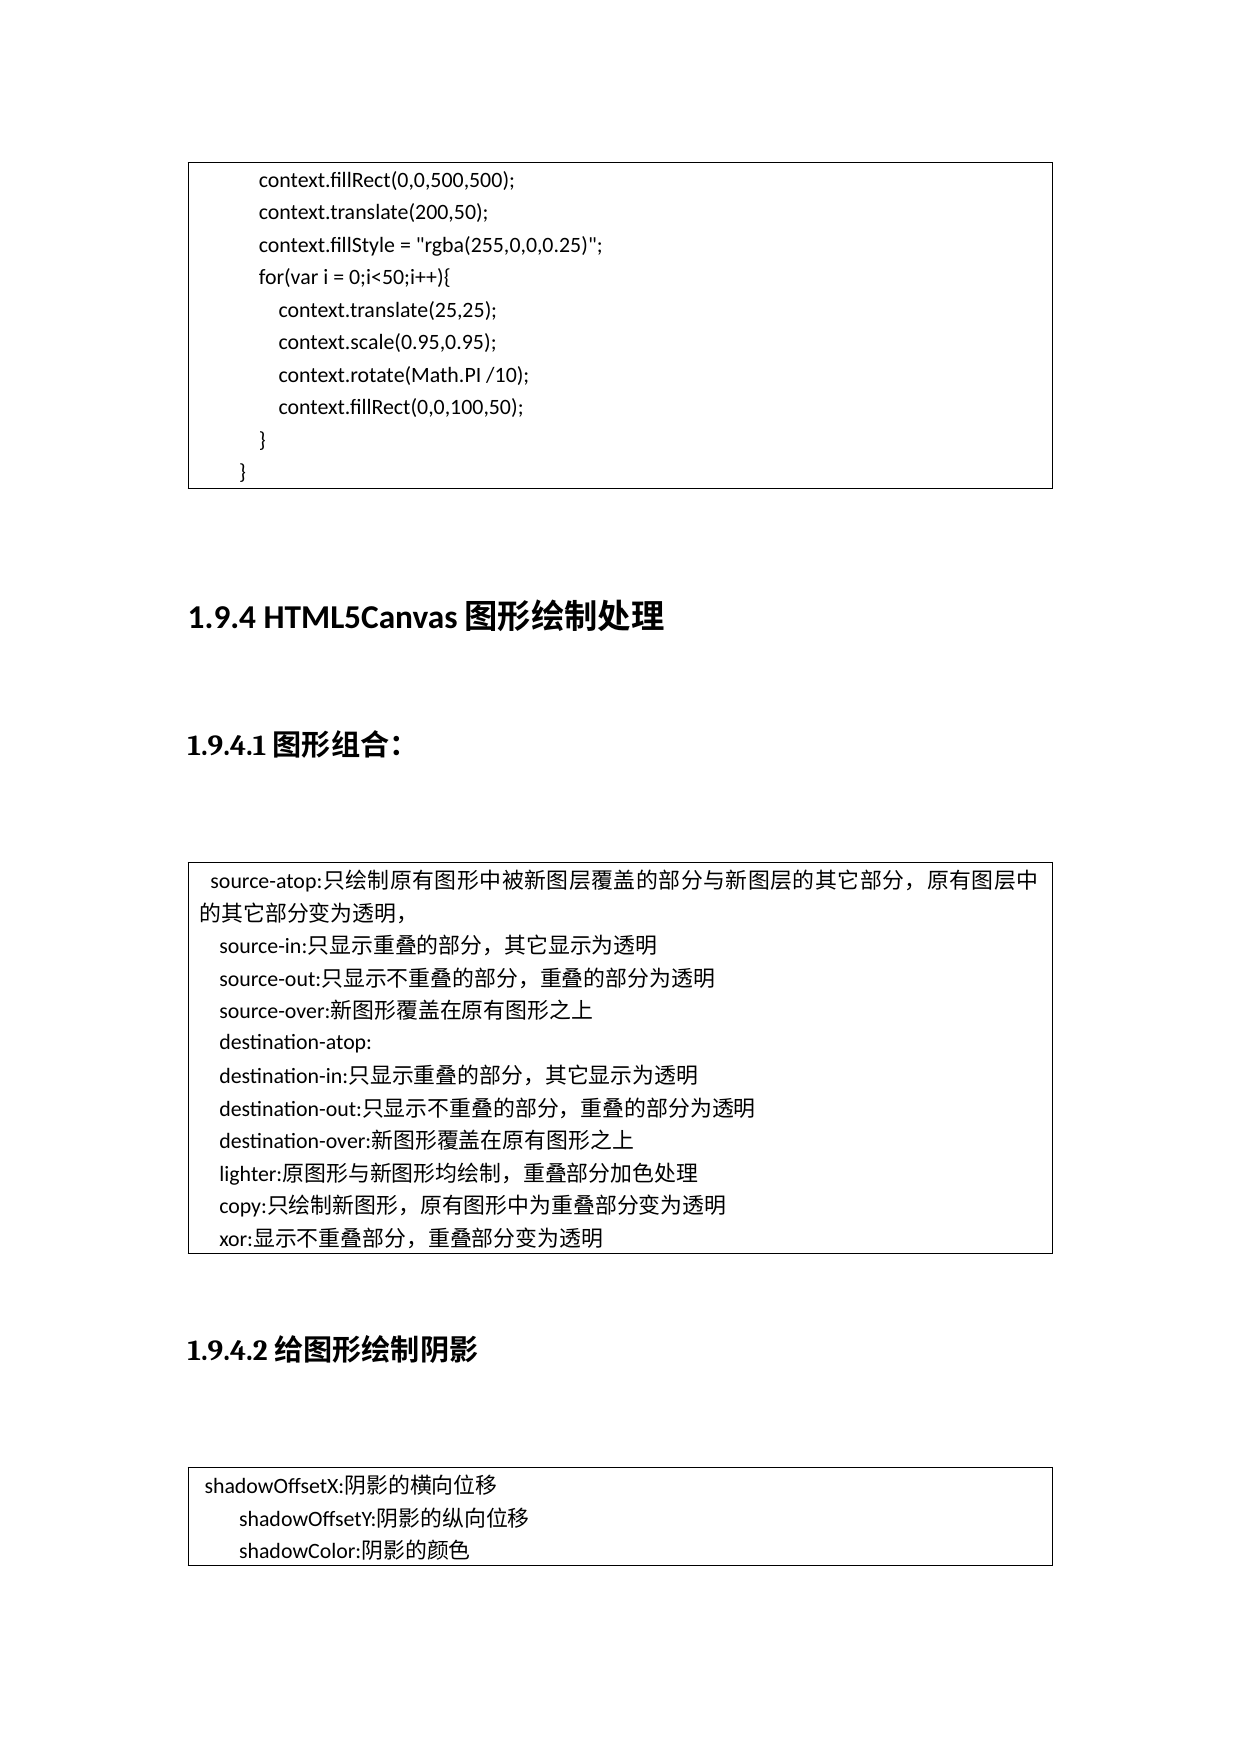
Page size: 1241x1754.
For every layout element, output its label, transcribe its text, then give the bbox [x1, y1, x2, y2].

table_header source-atop:只绘制原有图形中被新图层覆盖的部分与新图层的其它部分，原有图层中的其它部分变为透明， source-in:只显示重叠的部分，其它显示为透明 source-out:只显示不重叠的部分，重叠的部分为透明 source-over:新图形覆盖在原有图形之上 destination-atop: destination-in:只显示重叠的部分，其它显示为透明 destination-out:只显示不重叠的部分，重叠的部分为透明 destination-over:新图形覆盖在原有图形之上 lighter:原图形与新图形均绘制，重叠部分加色处理 copy:只绘制新图形，原有图形中为重叠部分变为透明 xor:显示不重叠部分，重叠部分变为透明 [189, 863, 1052, 1253]
subtitle 1.9.4 HTML5Canvas图形绘制处理 [187, 581, 1053, 646]
subtitle 1.9.4.1 图形组合： [187, 710, 1053, 775]
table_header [189, 163, 1052, 488]
subtitle 1.9.4.2 给图形绘制阴影 [187, 1316, 1053, 1381]
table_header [189, 1468, 1052, 1565]
